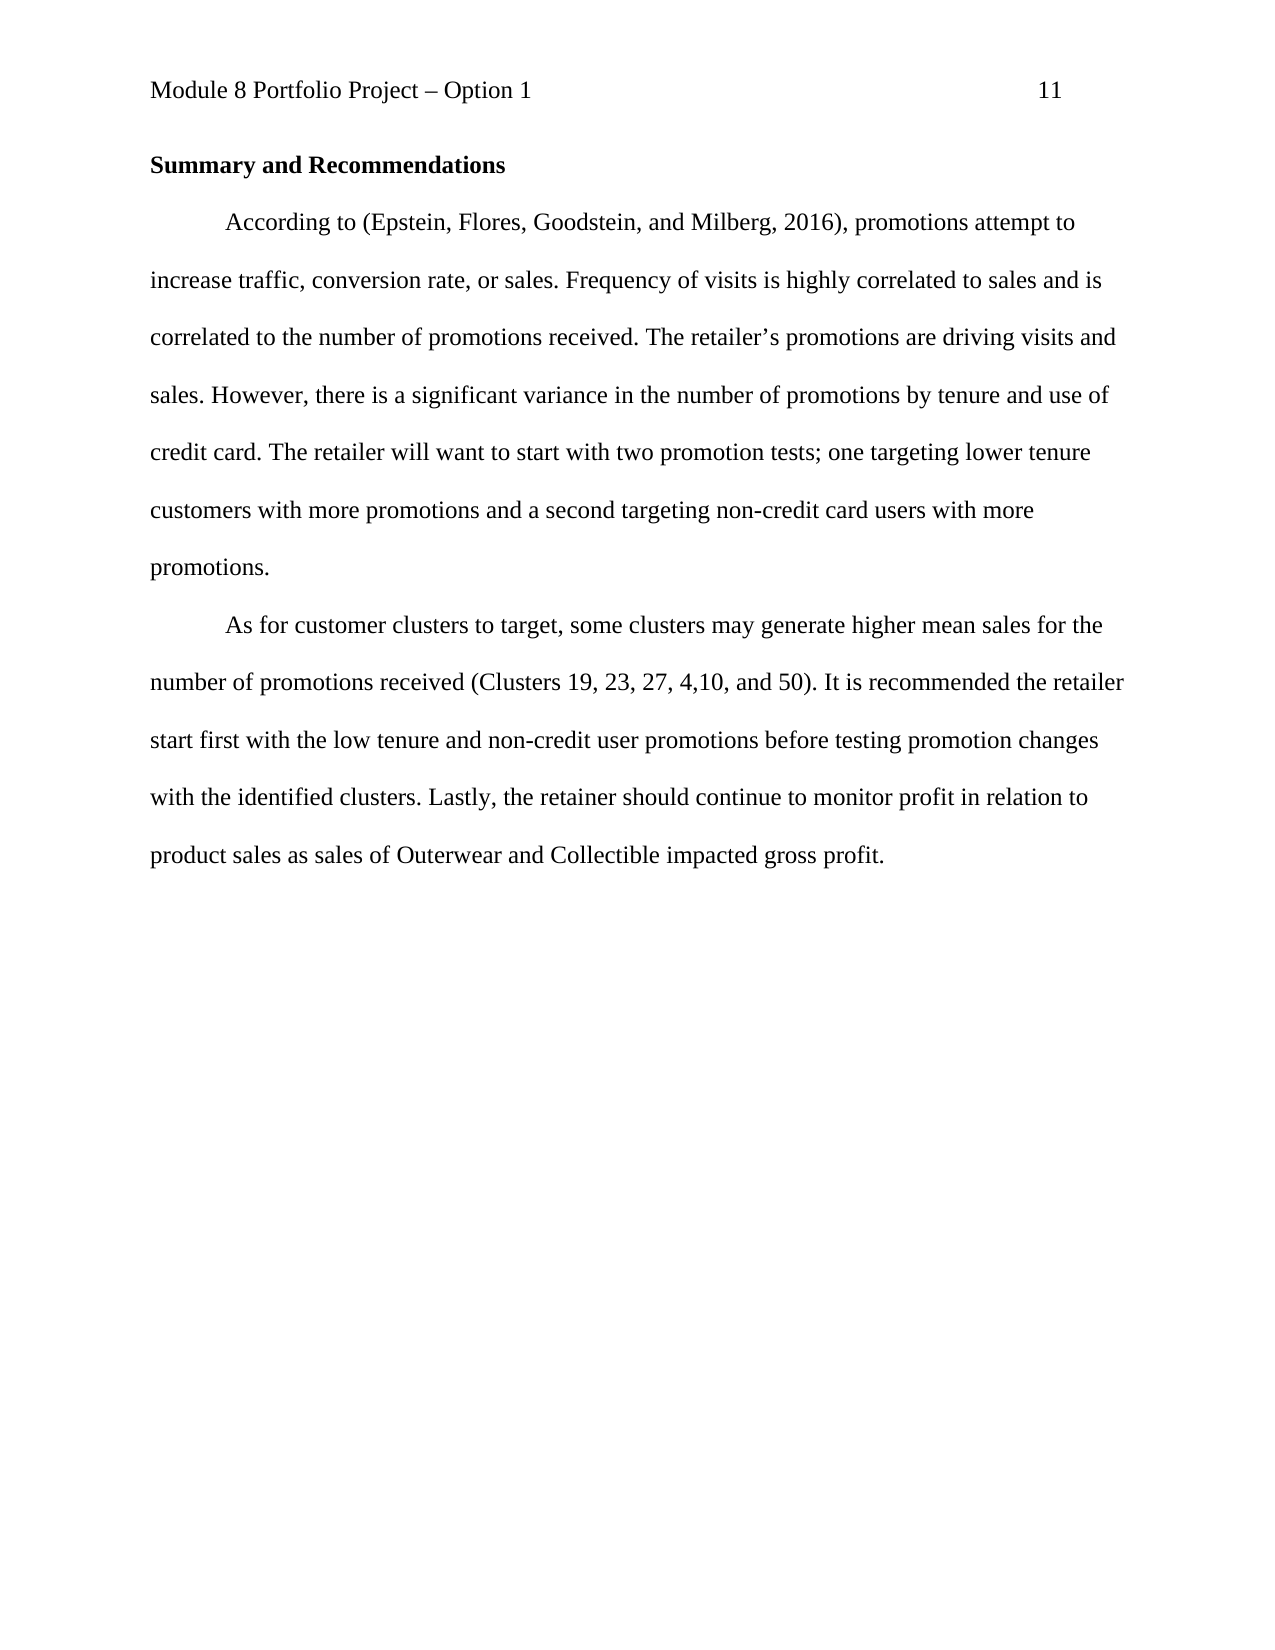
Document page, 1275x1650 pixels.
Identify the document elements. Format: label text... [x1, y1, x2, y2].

text Summary and Recommendations [150, 150, 1125, 179]
text As for customer clusters to target, some clusters may generate higher mean sales for the number of promotions received (Clusters 19, 23, 27, 4,10, and 50). It is recommended the retailer start first with the low tenure and non-credit user promotions before testing promotion changes with the identified clusters. Lastly, the retainer should continue to monitor profit in relation to product sales as sales of Outerwear and Collectible impacted gross profit. [150, 610, 1125, 869]
text According to (Epstein, Flores, Goodstein, and Milberg, 2016), promotions attempt to increase traffic, conversion rate, or sales. Frequency of visits is highly correlated to sales and is correlated to the number of promotions received. The retailer’s promotions are driving visits and sales. However, there is a significant variance in the number of promotions by tenure and use of credit card. The retailer will want to start with two promotion tests; one targeting lower tenure customers with more promotions and a second targeting non-credit card users with more promotions. [150, 207, 1125, 581]
